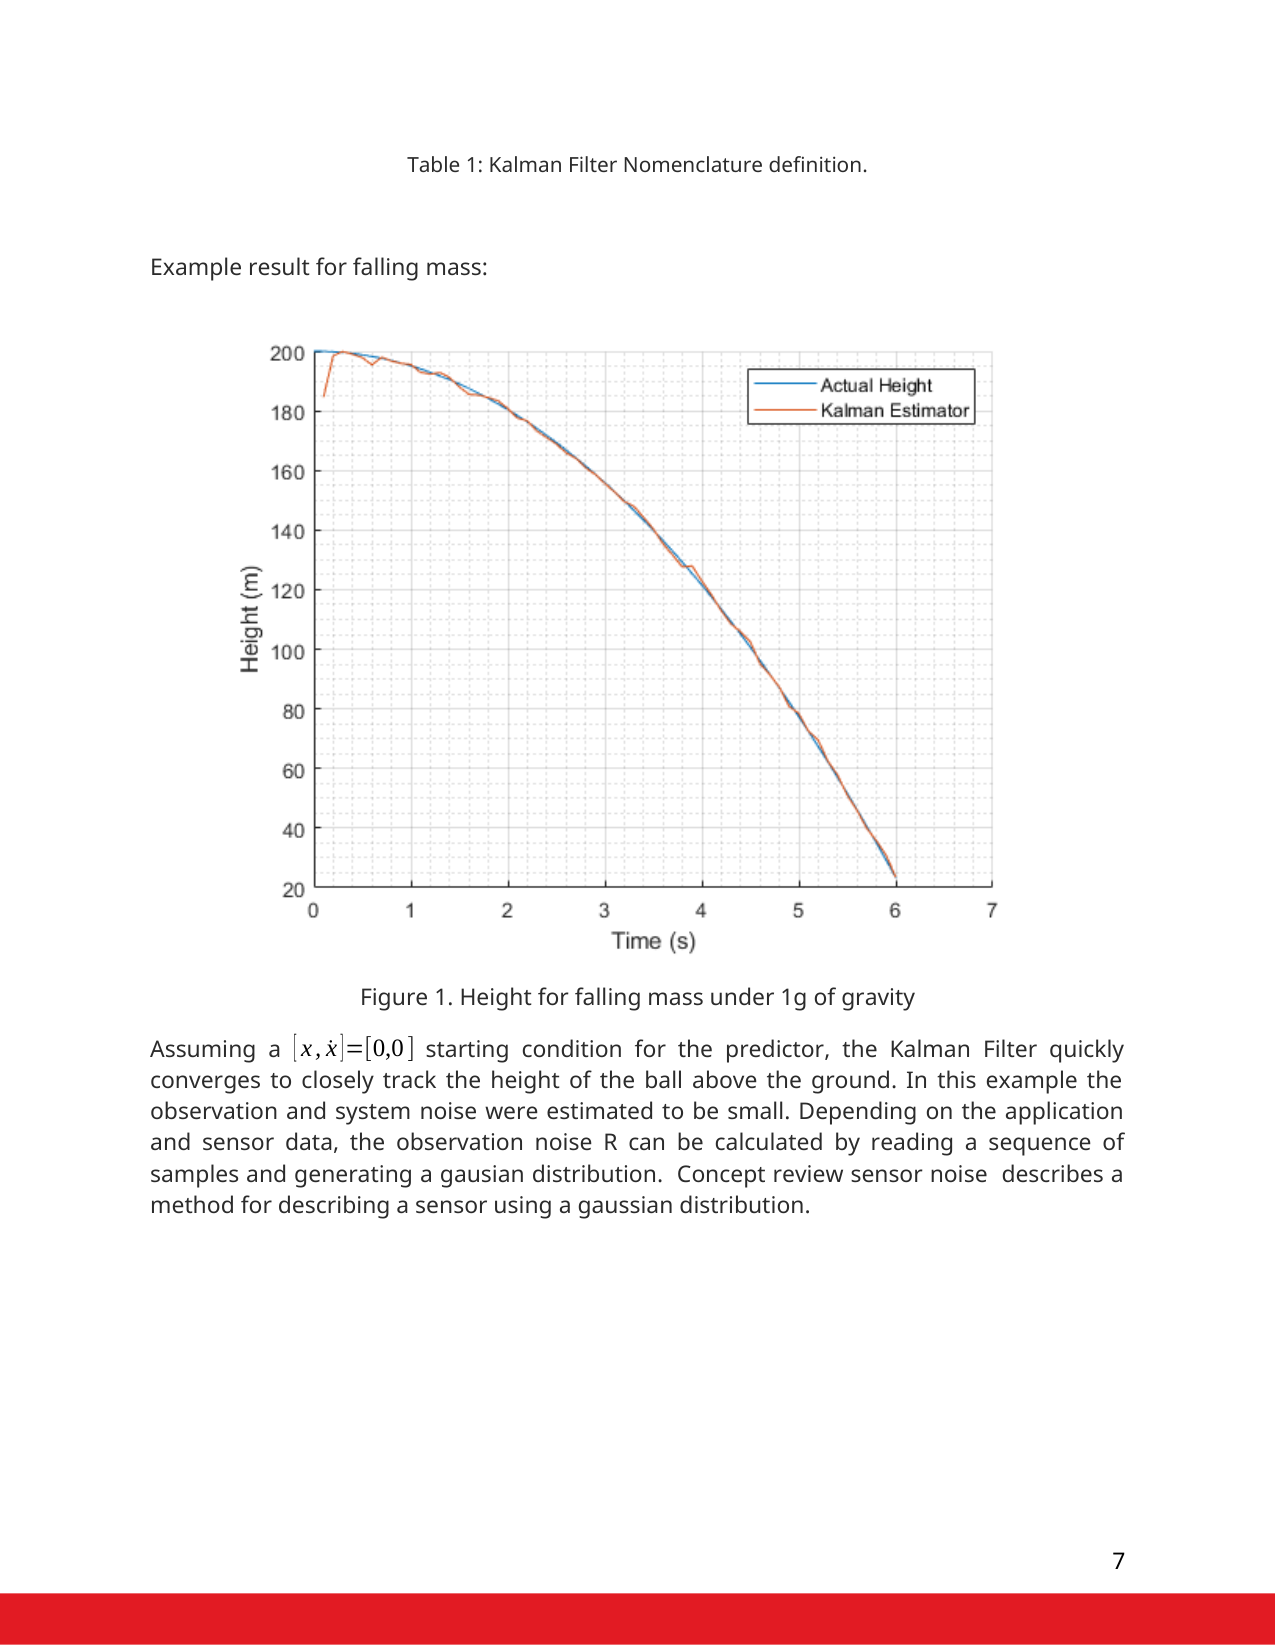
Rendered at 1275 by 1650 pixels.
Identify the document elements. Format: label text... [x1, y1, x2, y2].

text Assuming a starting condition for the predictor, the Kalman Filter quickly converges to closely track the height of the ball above the ground. In this example the observation and system noise were estimated to be small. Depending on the application and sensor data, the observation noise R can be calculated by reading a sequence of samples and generating a gausian distribution. Concept review sensor noise describes a method for describing a sensor using a gaussian distribution. [150, 1033, 1125, 1220]
text Example result for falling mass: [150, 251, 1125, 283]
text Table 1: Kalman Filter Nomenclature definition. [150, 150, 1125, 178]
picture [200, 303, 1075, 960]
text Figure 1. Height for falling mass under 1g of gravity [150, 981, 1125, 1012]
